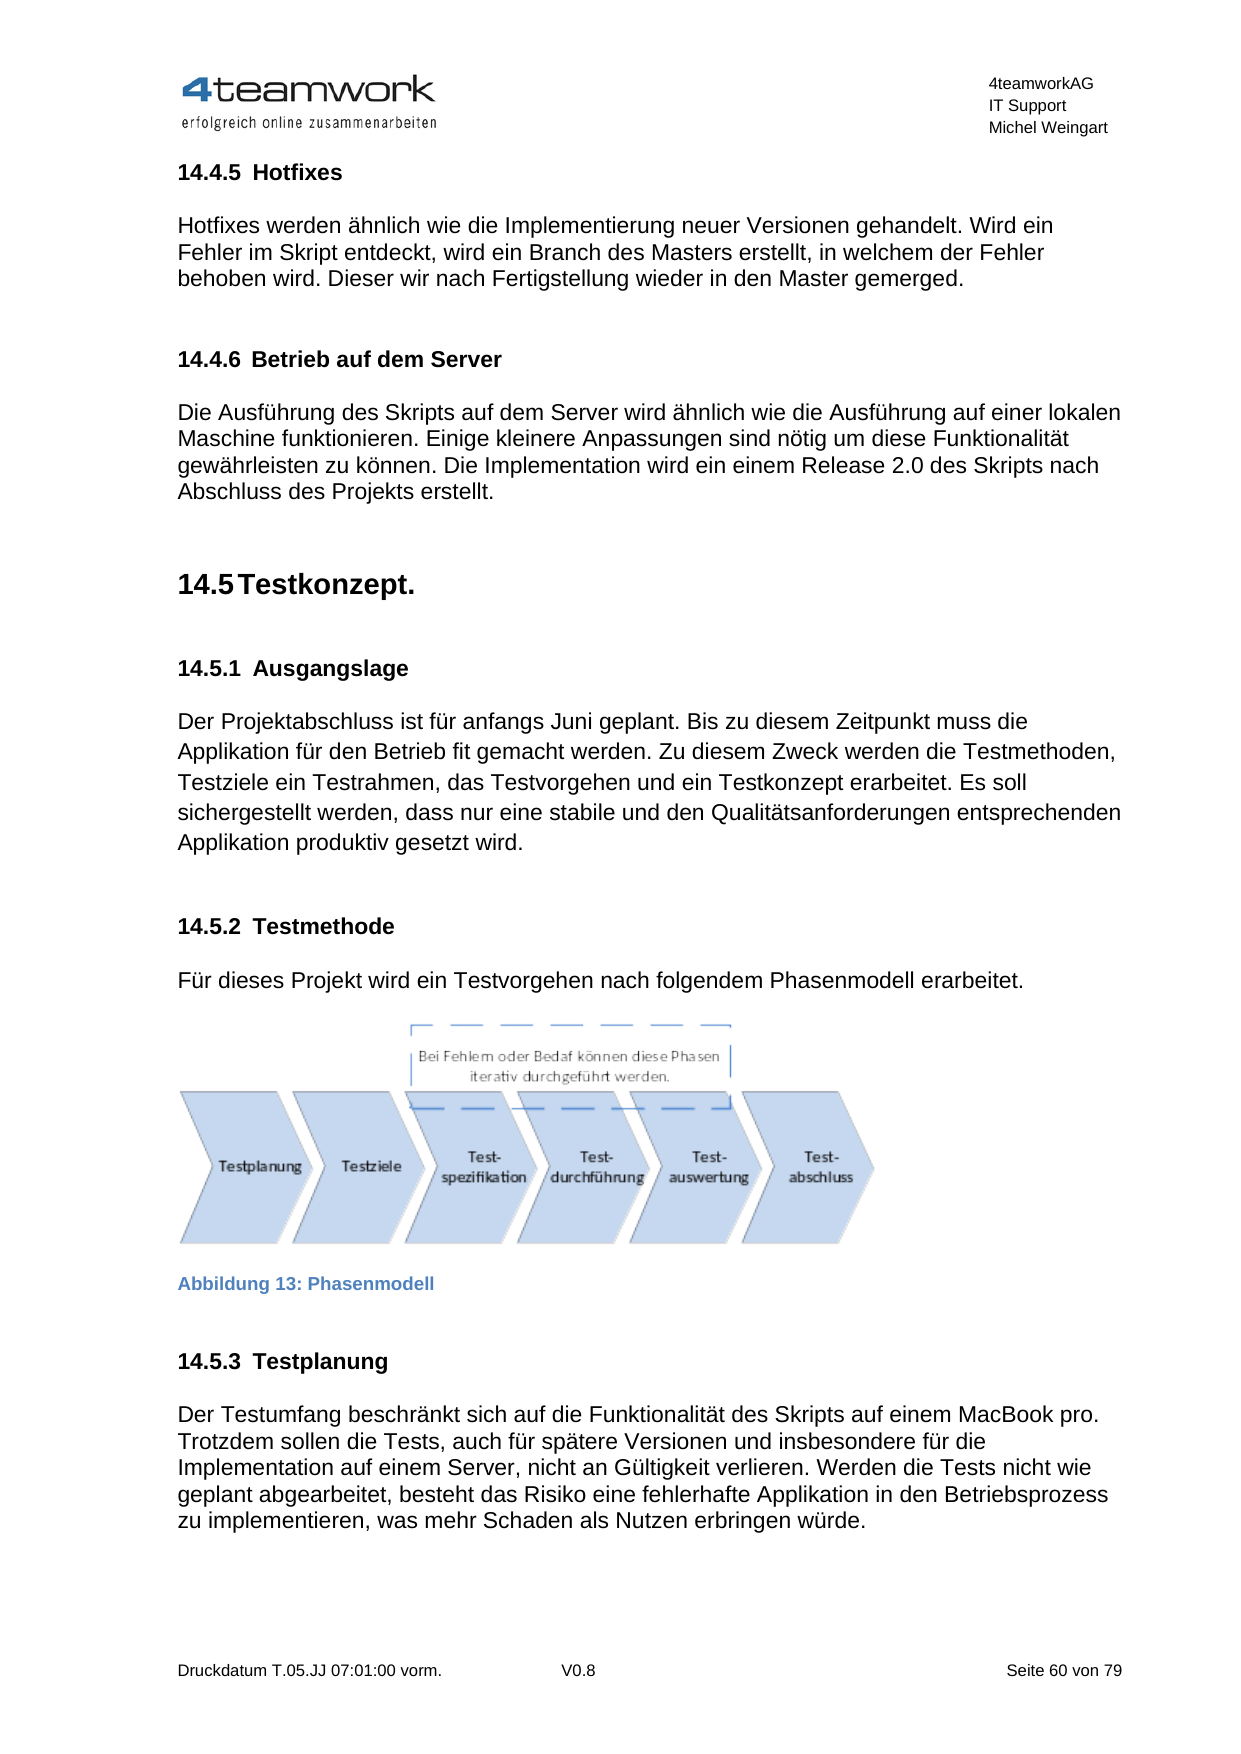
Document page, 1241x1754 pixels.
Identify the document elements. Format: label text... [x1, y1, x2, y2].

picture [177, 69, 440, 134]
text Für dieses Projekt wird ein Testvorgehen nach folgendem Phasenmodell erarbeitet. [177, 967, 1122, 993]
subtitle Testkonzept. [177, 567, 1122, 601]
text Die Ausführung des Skripts auf dem Server wird ähnlich wie die Ausführung auf einer lokalen Maschine funktionieren. Einige kleinere Anpassungen sind nötig um diese Funktionalität gewährleisten zu können. Die Implementation wird ein einem Release 2.0 des Skripts nach Abschluss des Projekts erstellt. [177, 399, 1122, 504]
text Der Projektabschluss ist für anfangs Juni geplant. Bis zu diesem Zeitpunkt muss die Applikation für den Betrieb fit gemacht werden. Zu diesem Zweck werden die Testmethoden, Testziele ein Testrahmen, das Testvorgehen und ein Testkonzept erarbeitet. Es soll sichergestellt werden, dass nur eine stabile und den Qualitätsanforderungen entsprechenden Applikation produktiv gesetzt wird. [177, 708, 1122, 855]
subtitle Ausgangslage [177, 655, 1122, 681]
text Hotfixes werden ähnlich wie die Implementierung neuer Versionen gehandelt. Wird ein Fehler im Skript entdeckt, wird ein Branch des Masters erstellt, in welchem der Fehler behoben wird. Dieser wir nach Fertigstellung wieder in den Master gemerged. [177, 212, 1122, 291]
subtitle Hotfixes [177, 159, 1122, 185]
subtitle Testmethode [177, 913, 1122, 940]
text Der Testumfang beschränkt sich auf die Funktionalität des Skripts auf einem MacBook pro. Trotzdem sollen die Tests, auch für spätere Versionen und insbesondere für die Implementation auf einem Server, nicht an Gültigkeit verlieren. Werden die Tests nicht wie geplant abgearbeitet, besteht das Risiko eine fehlerhafte Applikation in den Betriebsprozess zu implementieren, was mehr Schaden als Nutzen erbringen würde. [177, 1401, 1122, 1533]
subtitle Testplanung [177, 1348, 1122, 1374]
subtitle Betrieb auf dem Server [177, 346, 1122, 372]
